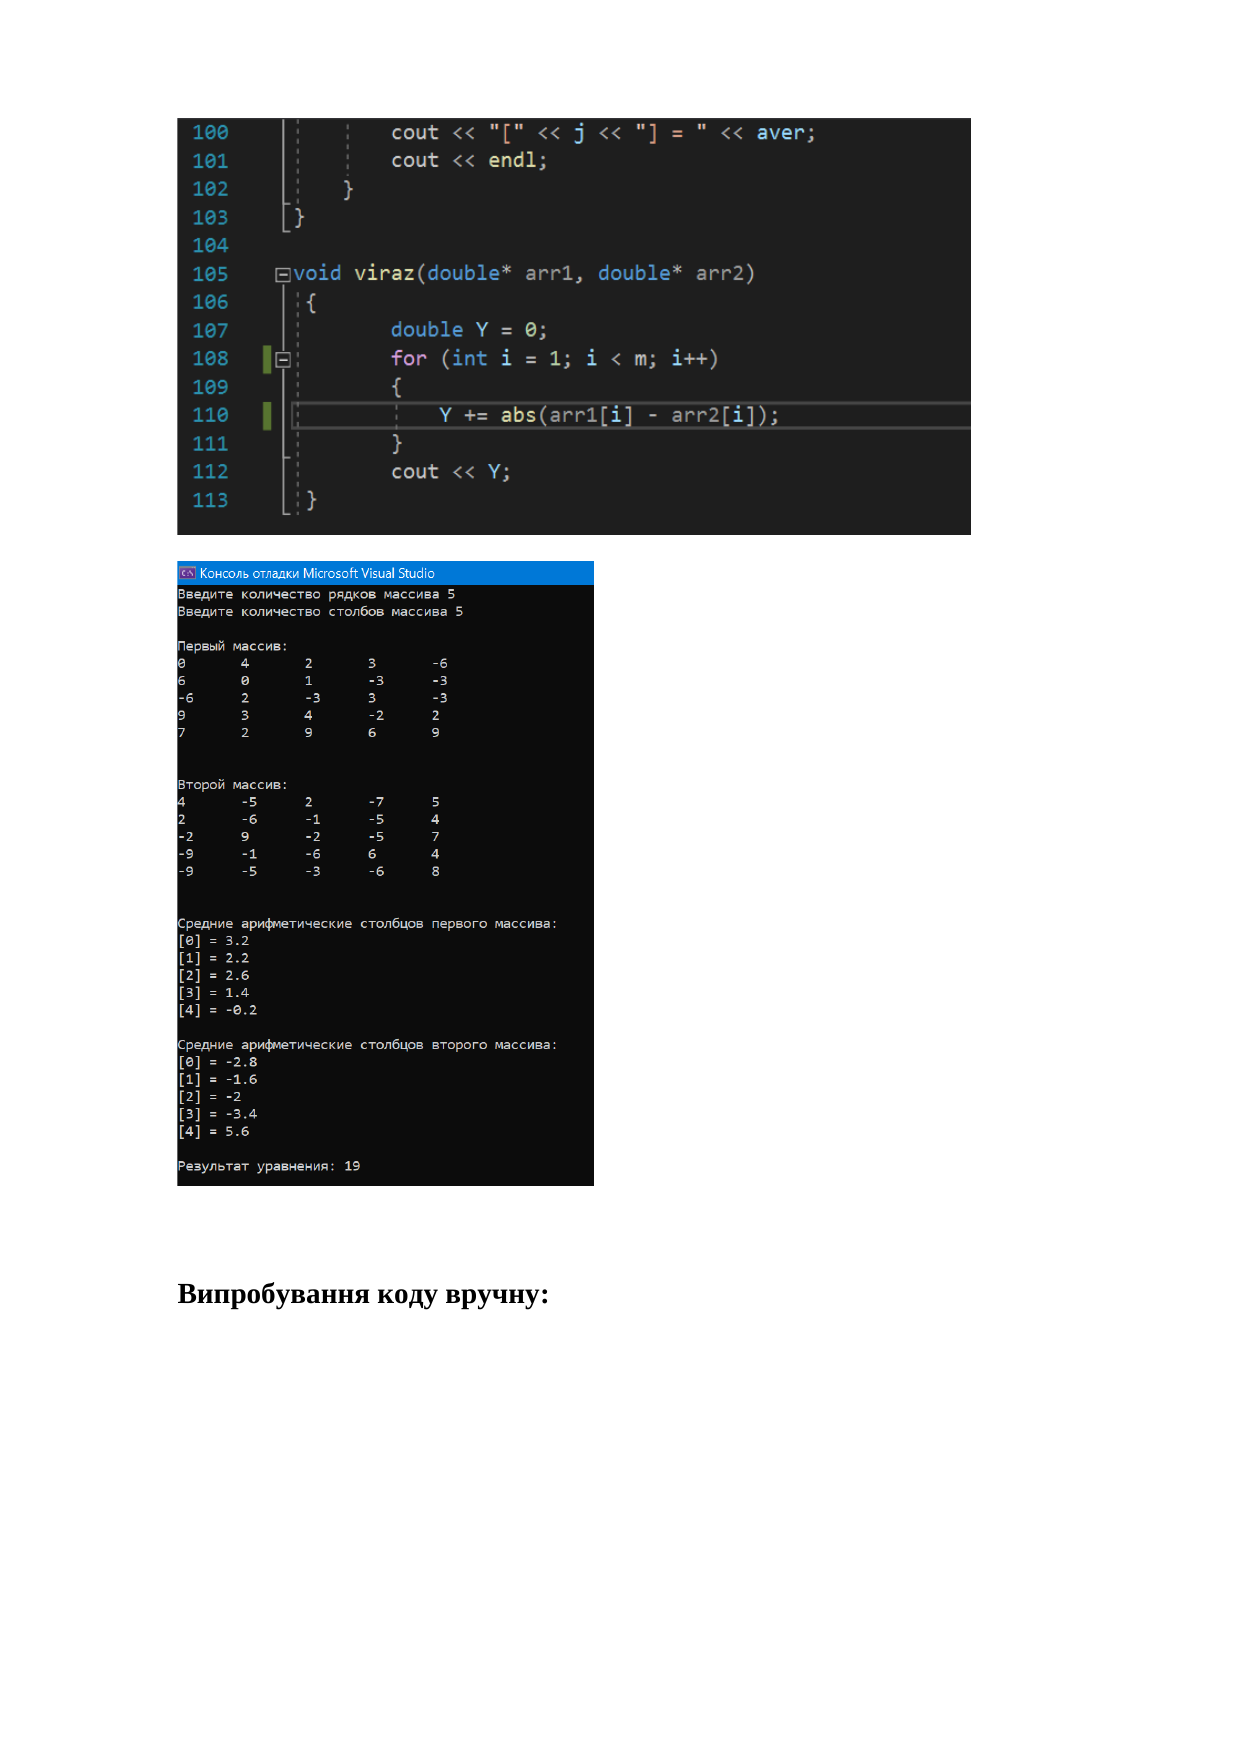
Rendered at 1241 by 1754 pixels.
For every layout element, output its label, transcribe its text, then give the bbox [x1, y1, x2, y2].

picture [177, 118, 971, 535]
text Випробування коду вручну: [177, 1276, 1152, 1310]
picture [177, 561, 594, 1186]
